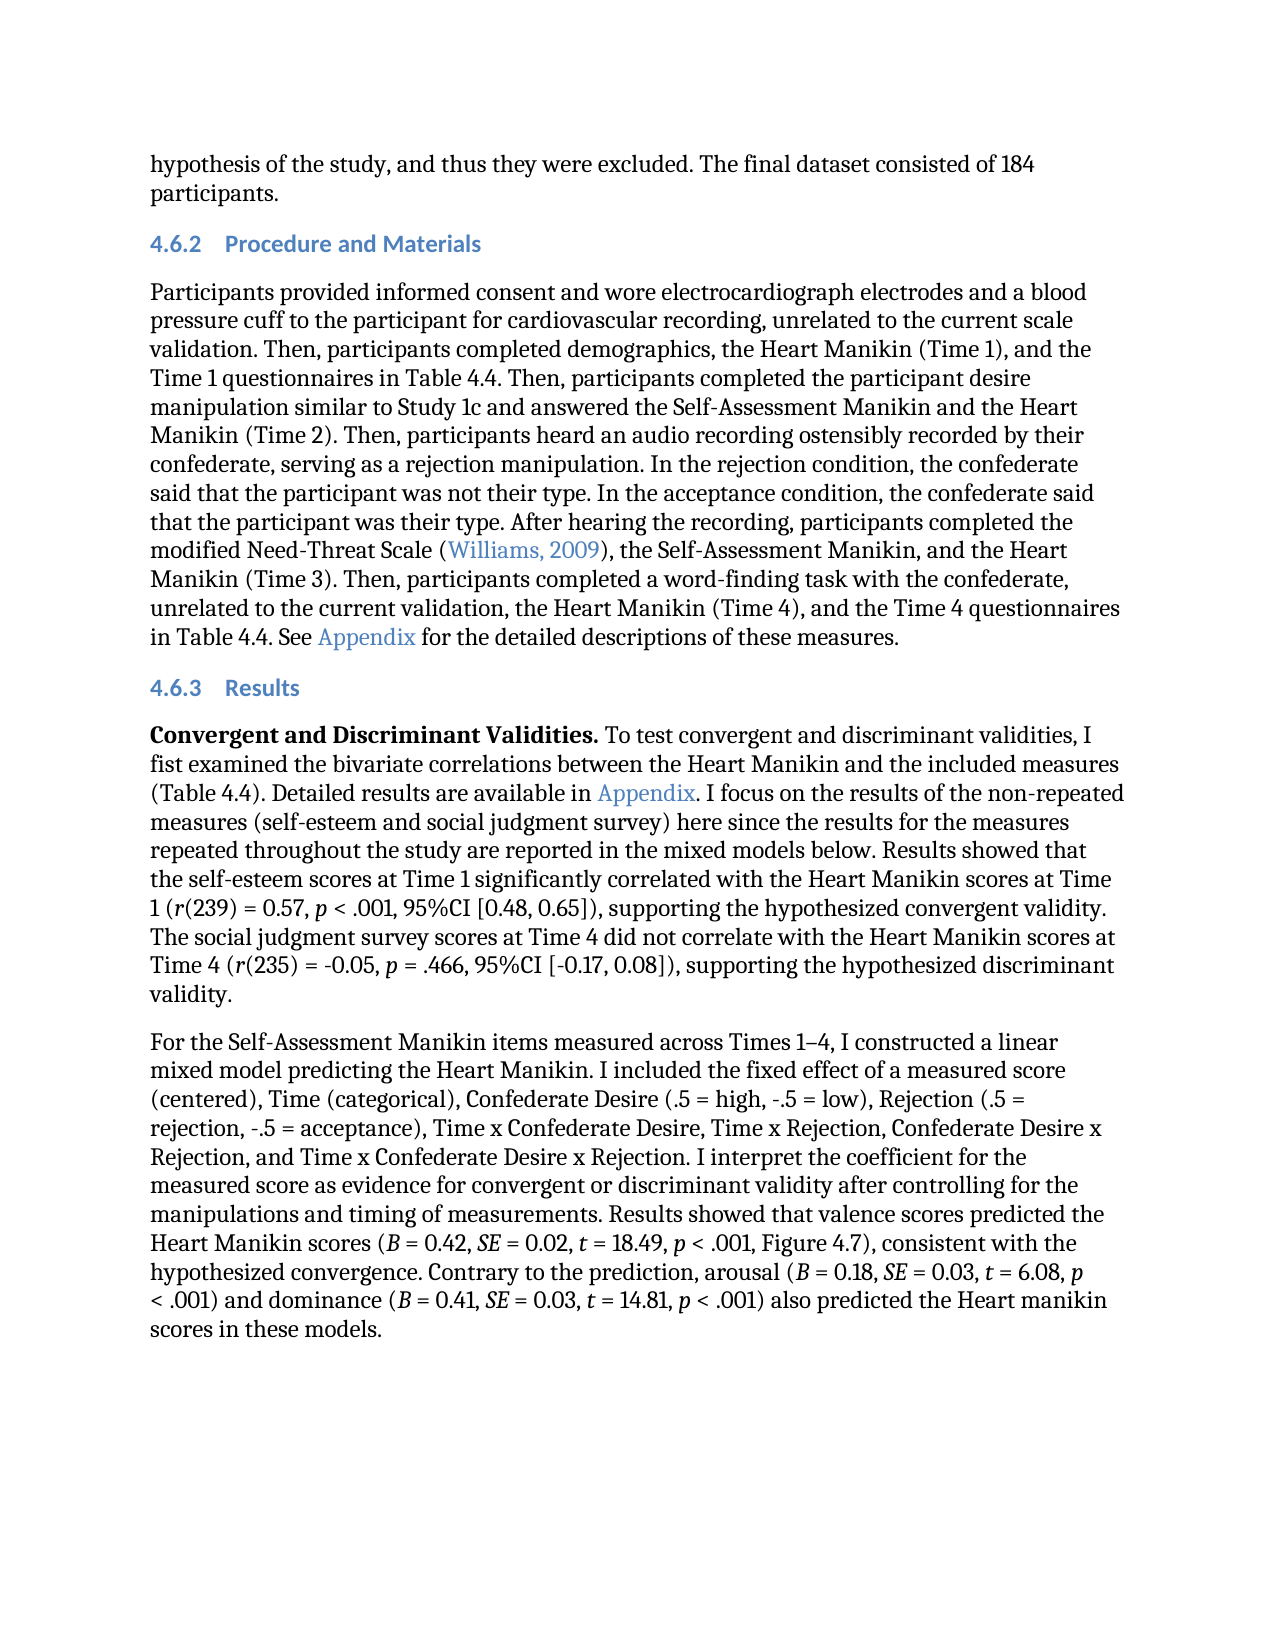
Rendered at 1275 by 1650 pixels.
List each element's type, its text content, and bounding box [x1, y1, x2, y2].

text Convergent and Discriminant Validities. To test convergent and discriminant validities, I fist examined the bivariate correlations between the Heart Manikin and the included measures (Table 4.4). Detailed results are available in Appendix. I focus on the results of the non-repeated measures (self-esteem and social judgment survey) here since the results for the measures repeated throughout the study are reported in the mixed models below. Results showed that the self-esteem scores at Time 1 significantly correlated with the Heart Manikin scores at Time 1 (r(239) = 0.57, p < .001, 95%CI [0.48, 0.65]), supporting the hypothesized convergent validity. The social judgment survey scores at Time 4 did not correlate with the Heart Manikin scores at Time 4 (r(235) = -0.05, p = .466, 95%CI [-0.17, 0.08]), supporting the hypothesized discriminant validity. [150, 721, 1125, 1009]
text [150, 150, 1125, 207]
subtitle 4.6.2 Procedure and Materials [150, 228, 1125, 259]
text Participants provided informed consent and wore electrocardiograph electrodes and a blood pressure cuff to the participant for cardiovascular recording, unrelated to the current scale validation. Then, participants completed demographics, the Heart Manikin (Time 1), and the Time 1 questionnaires in Table 4.4. Then, participants completed the participant desire manipulation similar to Study 1c and answered the Self-Assessment Manikin and the Heart Manikin (Time 2). Then, participants heard an audio recording ostensibly recorded by their confederate, serving as a rejection manipulation. In the rejection condition, the confederate said that the participant was not their type. In the acceptance condition, the confederate said that the participant was their type. After hearing the recording, participants completed the modified Need-Threat Scale (Williams, 2009), the Self-Assessment Manikin, and the Heart Manikin (Time 3). Then, participants completed a word-finding task with the confederate, unrelated to the current validation, the Heart Manikin (Time 4), and the Time 4 questionnaires in Table 4.4. See Appendix for the detailed descriptions of these measures. [150, 278, 1125, 651]
text For the Self-Assessment Manikin items measured across Times 1–4, I constructed a linear mixed model predicting the Heart Manikin. I included the fixed effect of a measured score (centered), Time (categorical), Confederate Desire (.5 = high, -.5 = low), Rejection (.5 = rejection, -.5 = acceptance), Time x Confederate Desire, Time x Rejection, Confederate Desire x Rejection, and Time x Confederate Desire x Rejection. I interpret the coefficient for the measured score as evidence for convergent or discriminant validity after controlling for the manipulations and timing of measurements. Results showed that valence scores predicted the Heart Manikin scores (B = 0.42, SE = 0.02, t = 18.49, p < .001, Figure 4.7), consistent with the hypothesized convergence. Contrary to the prediction, arousal (B = 0.18, SE = 0.03, t = 6.08, p < .001) and dominance (B = 0.41, SE = 0.03, t = 14.81, p < .001) also predicted the Heart manikin scores in these models. [150, 1028, 1125, 1344]
subtitle 4.6.3 Results [150, 672, 1125, 703]
